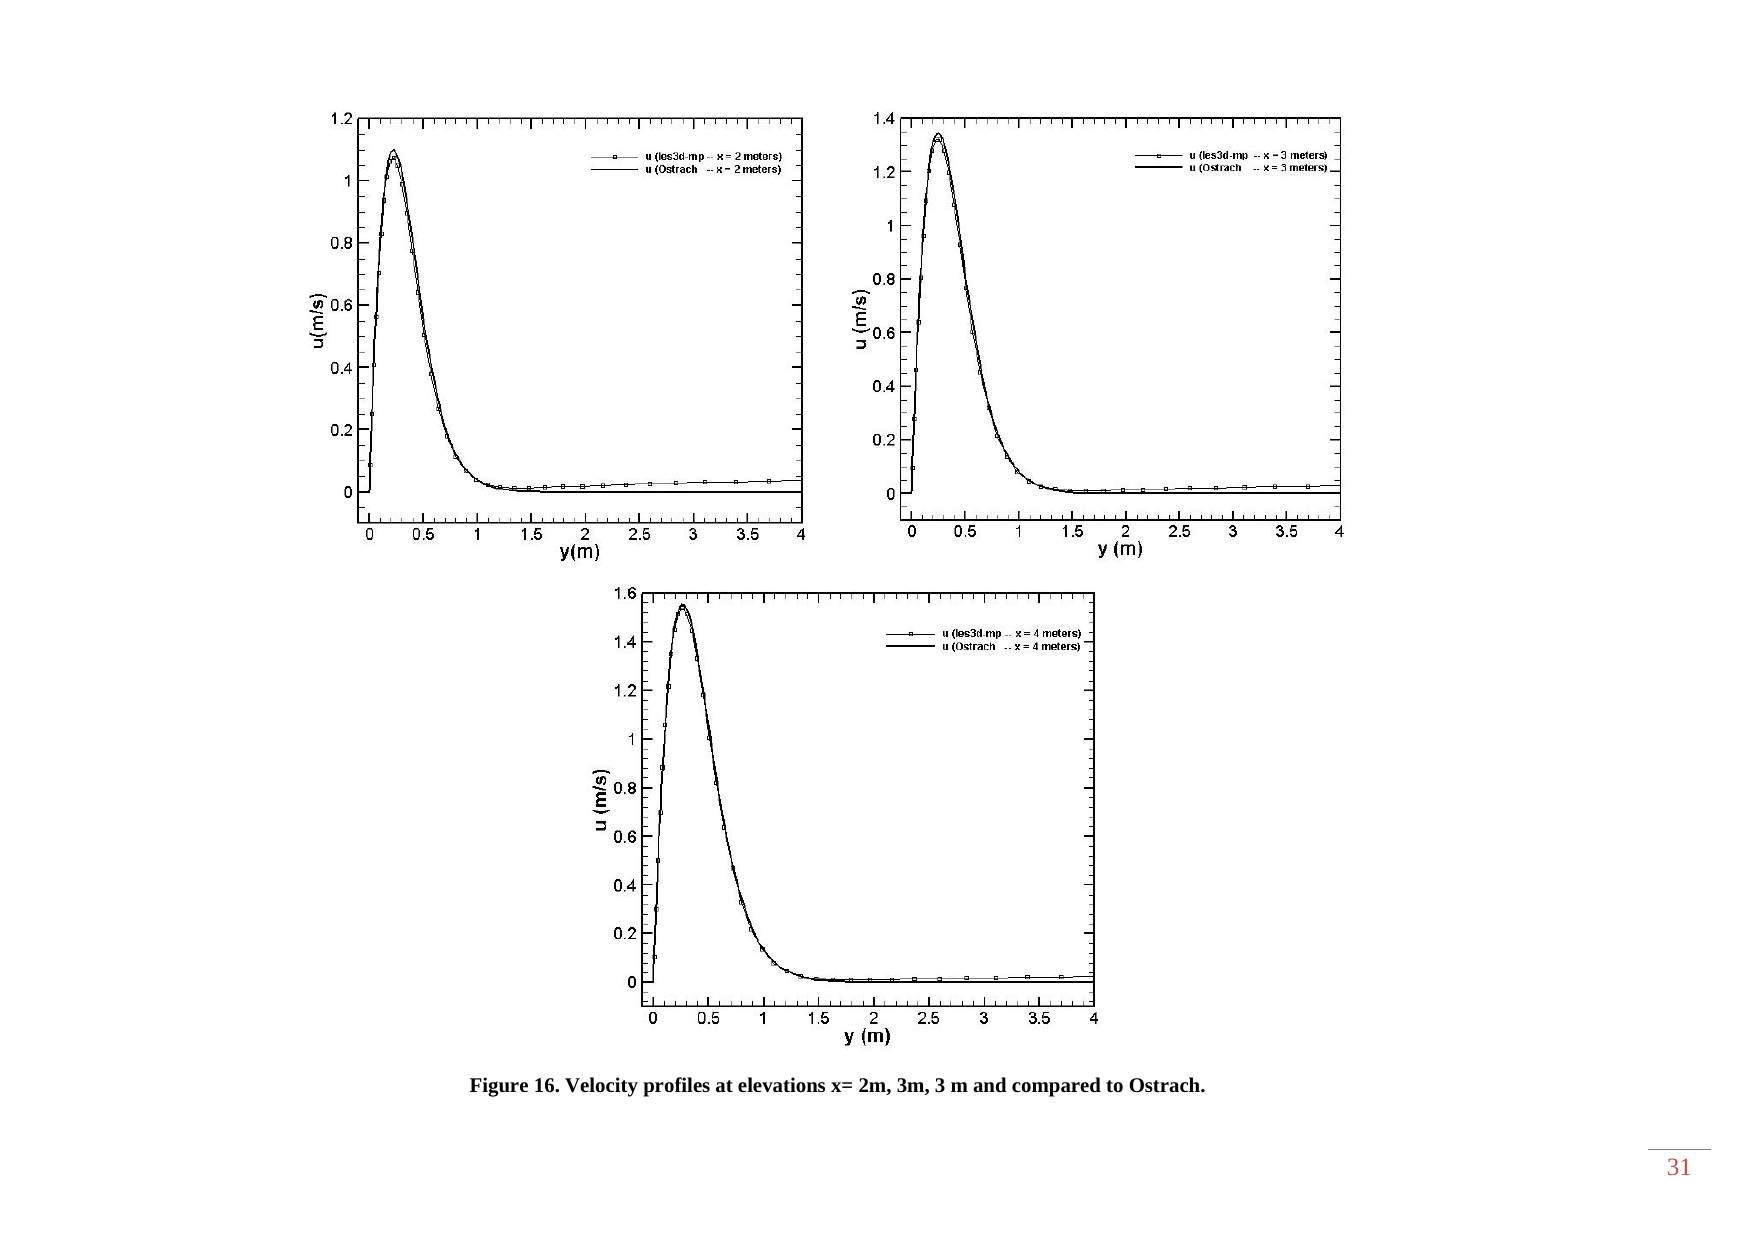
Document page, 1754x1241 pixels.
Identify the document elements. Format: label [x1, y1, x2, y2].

picture [303, 92, 832, 566]
picture [845, 92, 1372, 566]
picture [585, 571, 1129, 1052]
